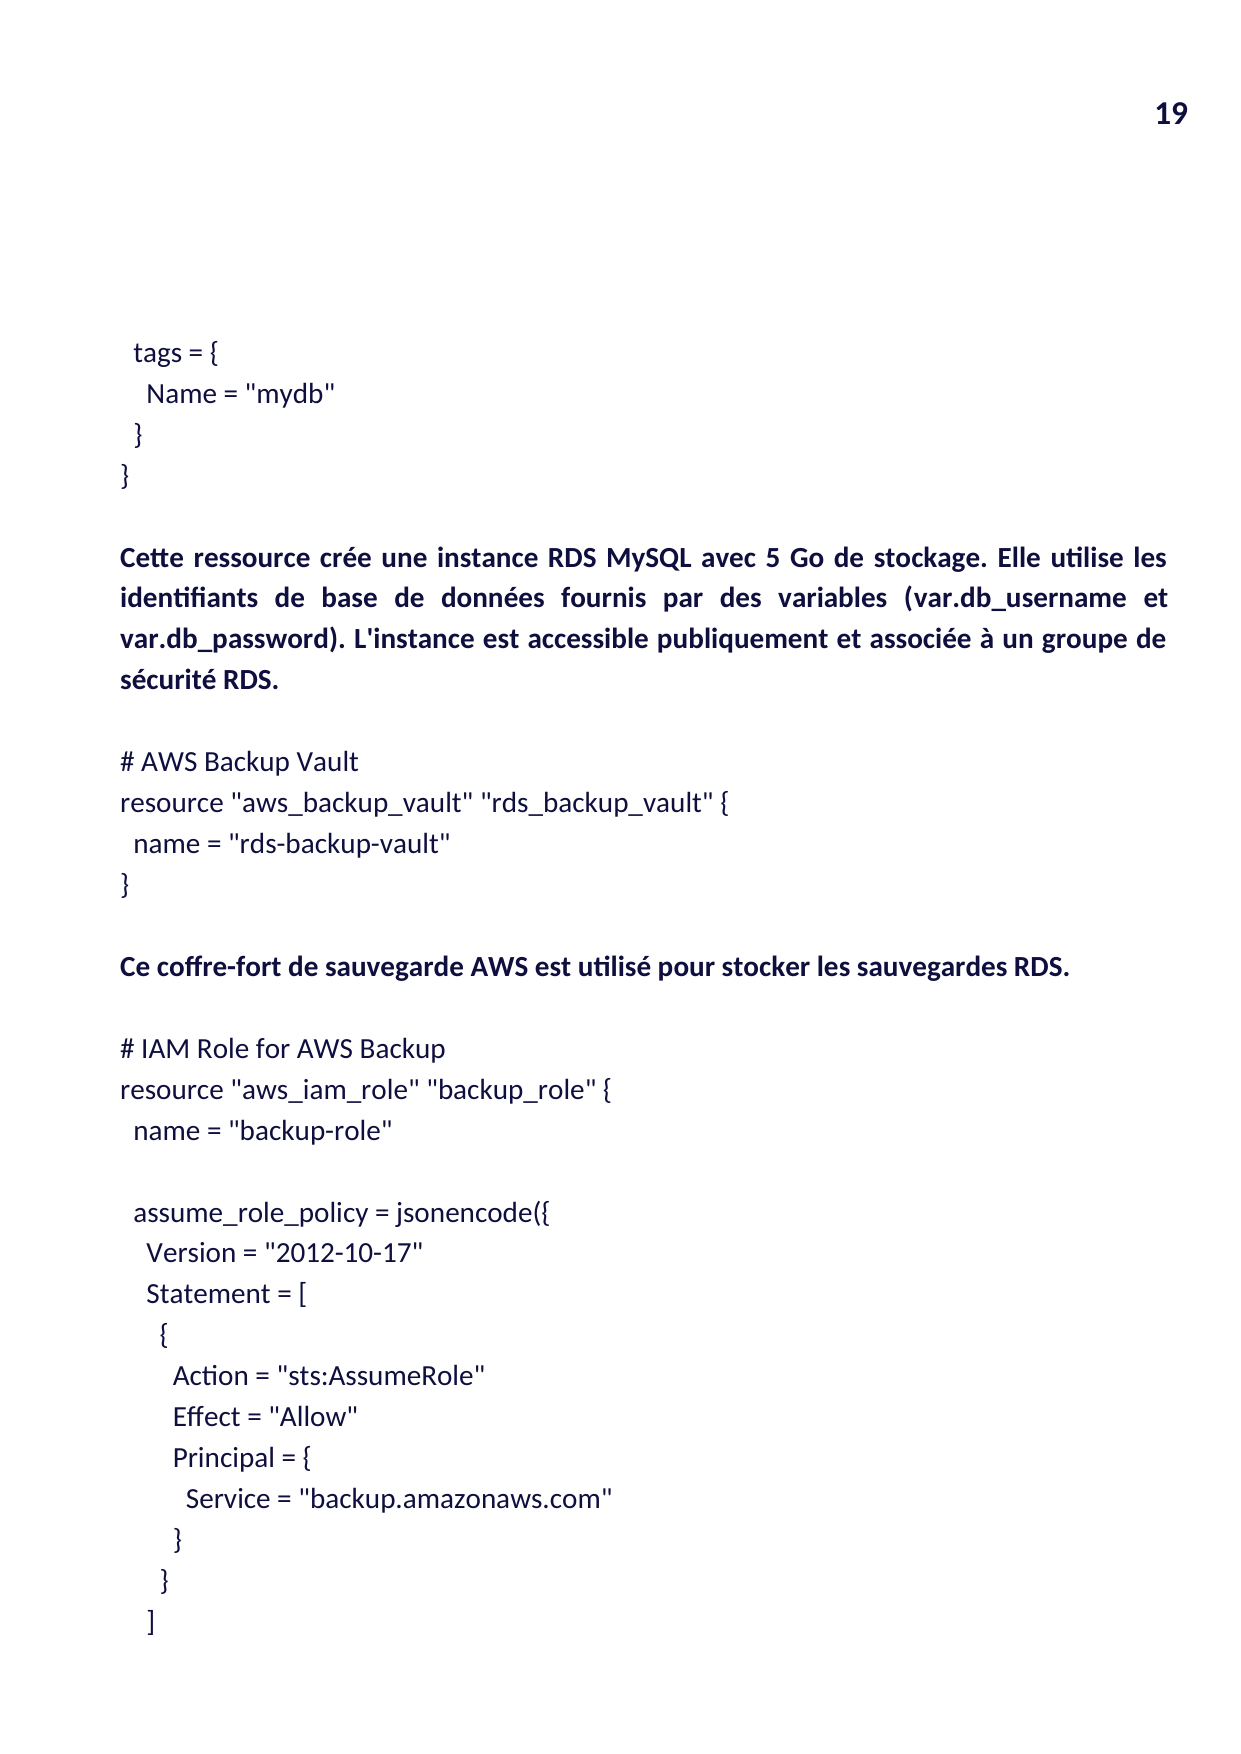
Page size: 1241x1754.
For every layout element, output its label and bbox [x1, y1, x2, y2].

table_header [120, 334, 1168, 1644]
